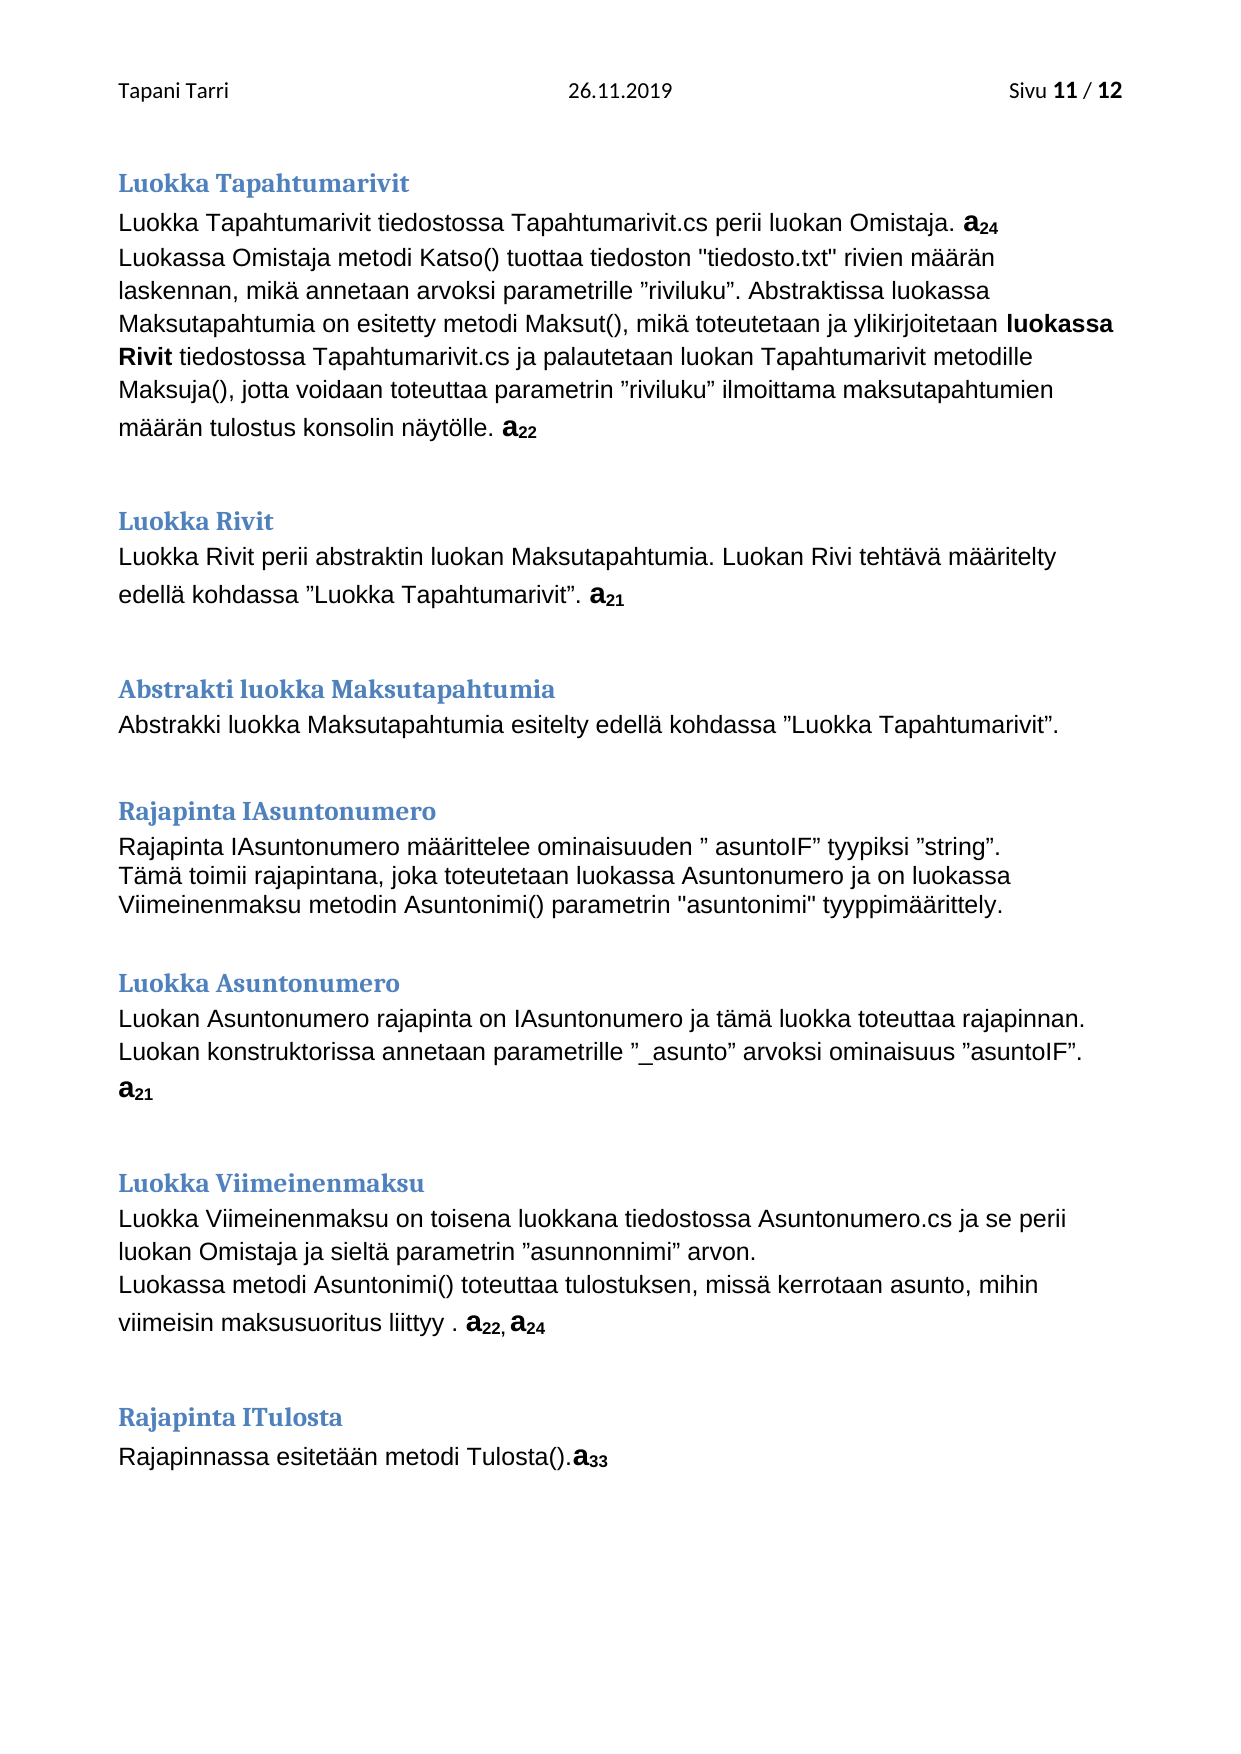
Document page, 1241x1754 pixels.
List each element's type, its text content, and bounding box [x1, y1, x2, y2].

text Luokka Rivit perii abstraktin luokan Maksutapahtumia. Luokan Rivi tehtävä määritelty edellä kohdassa ”Luokka Tapahtumarivit”. a21 [118, 542, 1122, 609]
subtitle Luokka Tapahtumarivit [118, 168, 1122, 199]
text Rajapinnassa esitetään metodi Tulosta().a33 [118, 1438, 1122, 1471]
subtitle Abstrakti luokka Maksutapahtumia [118, 674, 1122, 705]
text Abstrakki luokka Maksutapahtumia esitelty edellä kohdassa ”Luokka Tapahtumarivit”. [118, 709, 1122, 738]
text Tämä toimii rajapintana, joka toteutetaan luokassa Asuntonumero ja on luokassa Viimeinenmaksu metodin Asuntonimi() parametrin "asuntonimi" tyyppimäärittely. [118, 861, 1122, 918]
subtitle Rajapinta IAsuntonumero [118, 796, 1122, 828]
text Luokka Viimeinenmaksu on toisena luokkana tiedostossa Asuntonumero.cs ja se perii luokan Omistaja ja sieltä parametrin ”asunnonnimi” arvon. [118, 1204, 1122, 1266]
text Luokassa Omistaja metodi Katso() tuottaa tiedoston "tiedosto.txt" rivien määrän laskennan, mikä annetaan arvoksi parametrille ”riviluku”. Abstraktissa luokassa Maksutapahtumia on esitetty metodi Maksut(), mikä toteutetaan ja ylikirjoitetaan luokassa Rivit tiedostossa Tapahtumarivit.cs ja palautetaan luokan Tapahtumarivit metodille Maksuja(), jotta voidaan toteuttaa parametrin ”riviluku” ilmoittama maksutapahtumien määrän tulostus konsolin näytölle. a22 [118, 243, 1122, 442]
text Luokan Asuntonumero rajapinta on IAsuntonumero ja tämä luokka toteuttaa rajapinnan. Luokan konstruktorissa annetaan parametrille ”_asunto” arvoksi ominaisuus ”asuntoIF”. a21 [118, 1004, 1122, 1104]
subtitle Rajapinta ITulosta [118, 1402, 1122, 1433]
text Luokassa metodi Asuntonimi() toteuttaa tulostuksen, missä kerrotaan asunto, mihin viimeisin maksusuoritus liittyy . a22, a24 [118, 1270, 1122, 1337]
text Rajapinta IAsuntonumero määrittelee ominaisuuden ” asuntoIF” tyypiksi ”string”. [118, 832, 1122, 861]
subtitle Luokka Rivit [118, 506, 1122, 538]
subtitle Luokka Viimeinenmaksu [118, 1168, 1122, 1199]
text Luokka Tapahtumarivit tiedostossa Tapahtumarivit.cs perii luokan Omistaja. a24 [118, 204, 1122, 238]
subtitle Luokka Asuntonumero [118, 968, 1122, 999]
